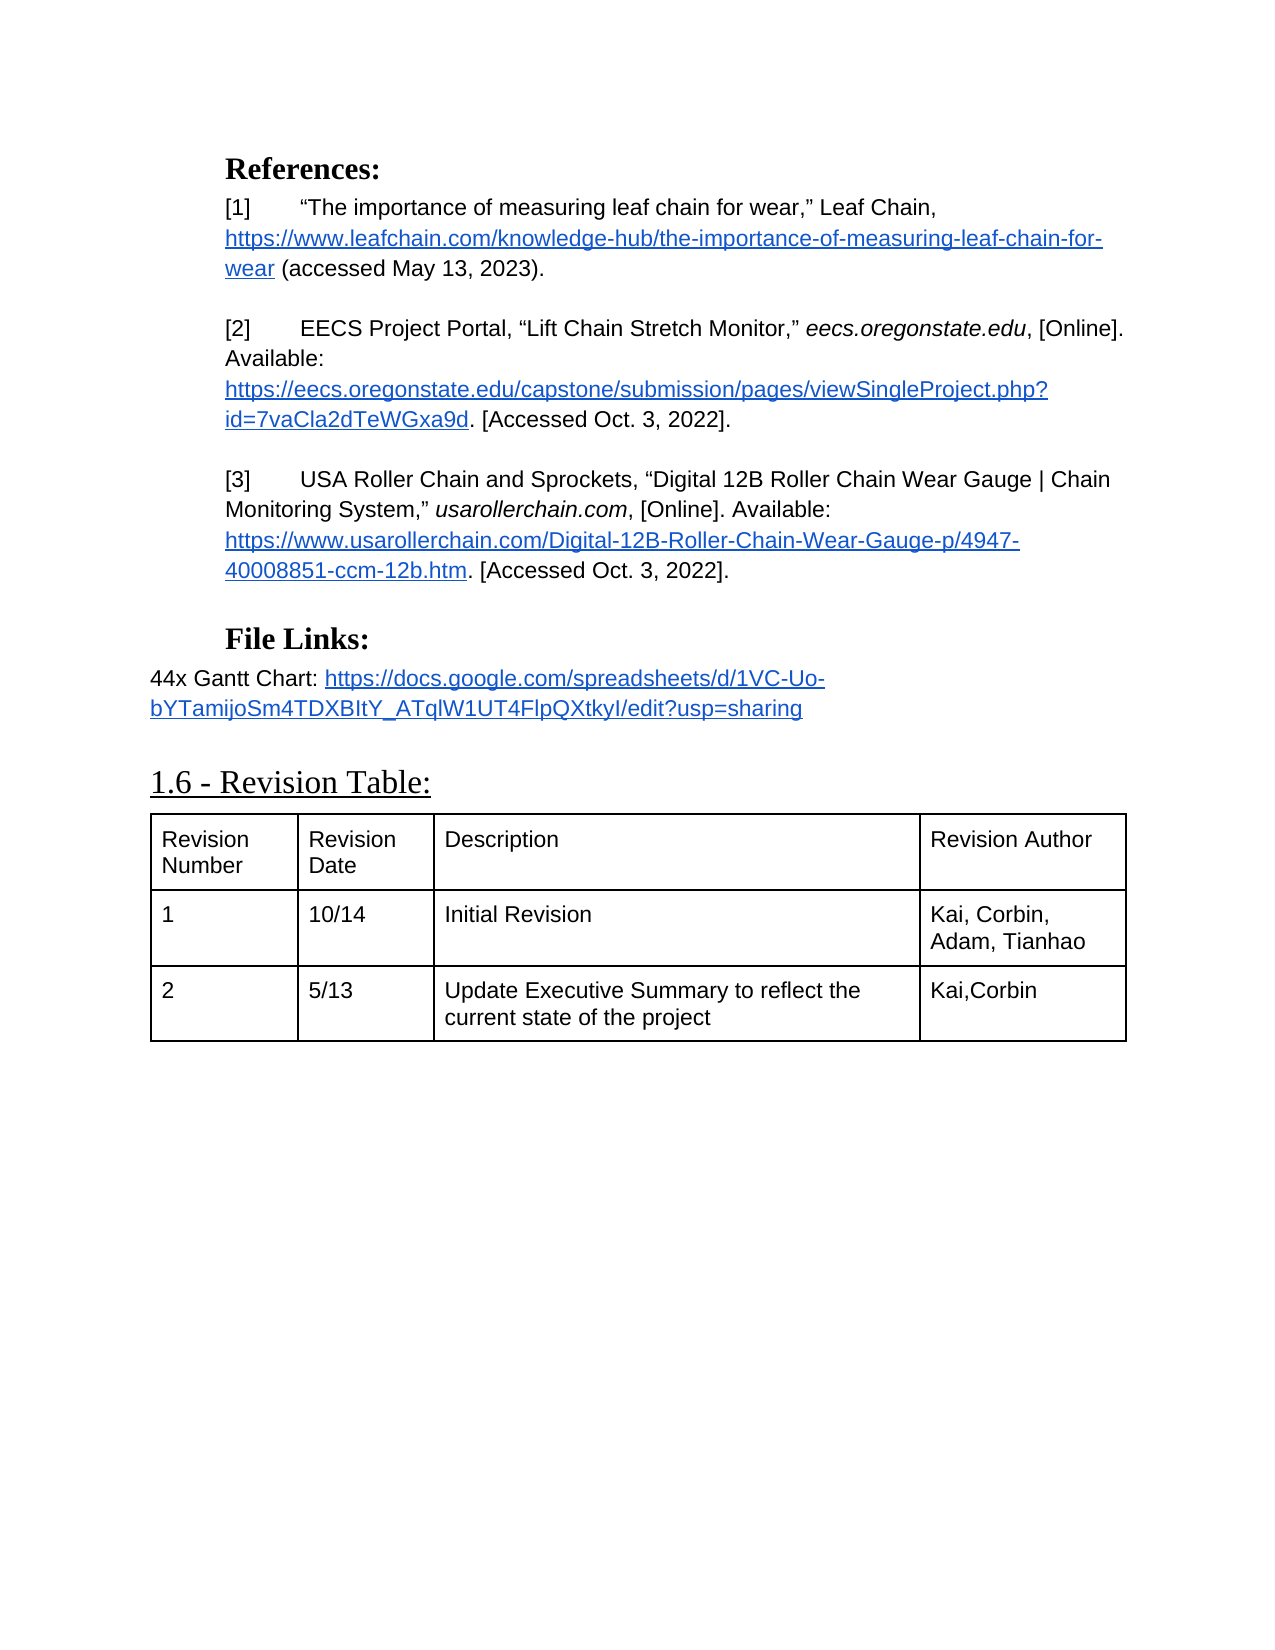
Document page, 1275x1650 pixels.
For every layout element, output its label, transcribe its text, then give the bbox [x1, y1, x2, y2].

subtitle References: [225, 150, 1125, 186]
text [1] “The importance of measuring leaf chain for wear,” Leaf Chain, https://www.leafchain.com/knowledge-hub/the-importance-of-measuring-leaf-chain-for-wear (accessed May 13, 2023). [225, 194, 1125, 281]
table_header Revision Date [299, 815, 433, 889]
text 44x Gantt Chart: https://docs.google.com/spreadsheets/d/1VC-Uo-bYTamijoSm4TDXBItY_ATqlW1UT4FlpQXtkyI/edit?usp=sharing [150, 664, 1125, 721]
table_header Revision Number [152, 815, 297, 889]
table_cell Kai,Corbin [921, 967, 1125, 1040]
text [2] EECS Project Portal, “Lift Chain Stretch Monitor,” eecs.oregonstate.edu, [Online]. Available: https://eecs.oregonstate.edu/capstone/submission/pages/viewSingleProject.php?id=7vaCla2dTeWGxa9d. [Accessed Oct. 3, 2022]. [225, 315, 1125, 432]
subtitle File Links: [225, 620, 1125, 656]
table_cell Initial Revision [435, 891, 919, 964]
table_cell Update Executive Summary to reflect the current state of the project [435, 967, 919, 1040]
table_cell 2 [152, 967, 297, 1040]
text [3] USA Roller Chain and Sprockets, “Digital 12B Roller Chain Wear Gauge | Chain Monitoring System,” usarollerchain.com, [Online]. Available: https://www.usarollerchain.com/Digital-12B-Roller-Chain-Wear-Gauge-p/4947-40008851-ccm-12b.htm. [Accessed Oct. 3, 2022]. [225, 466, 1125, 583]
subtitle 1.6 - Revision Table: [150, 762, 1125, 801]
table_cell Kai, Corbin, Adam, Tianhao [921, 891, 1125, 964]
table_header Description [435, 815, 919, 889]
table_cell 5/13 [299, 967, 433, 1040]
table_cell 10/14 [299, 891, 433, 964]
table_header Revision Author [921, 815, 1125, 889]
table_cell 1 [152, 891, 297, 964]
